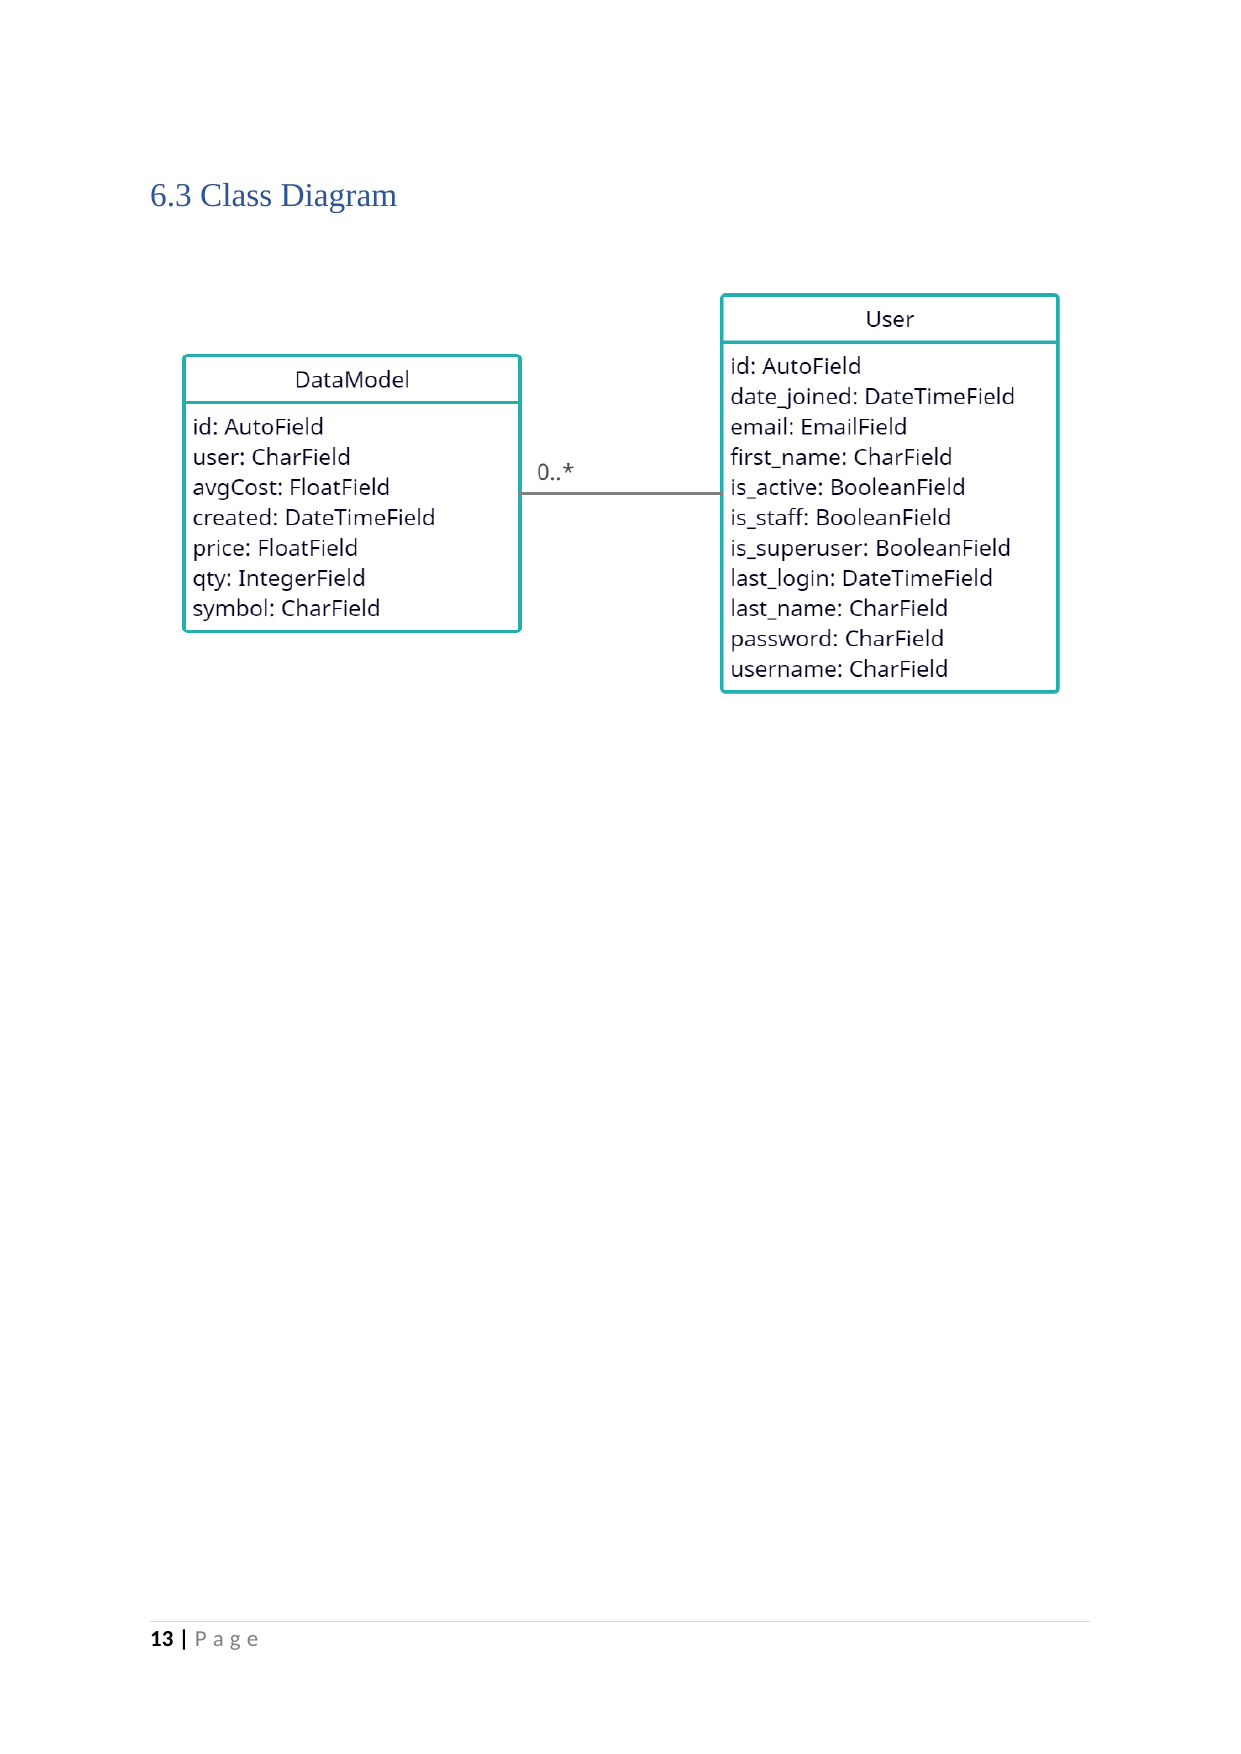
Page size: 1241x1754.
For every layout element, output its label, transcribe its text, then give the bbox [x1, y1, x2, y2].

subtitle 6.3 Class Diagram [150, 175, 1090, 213]
picture [150, 261, 1091, 725]
